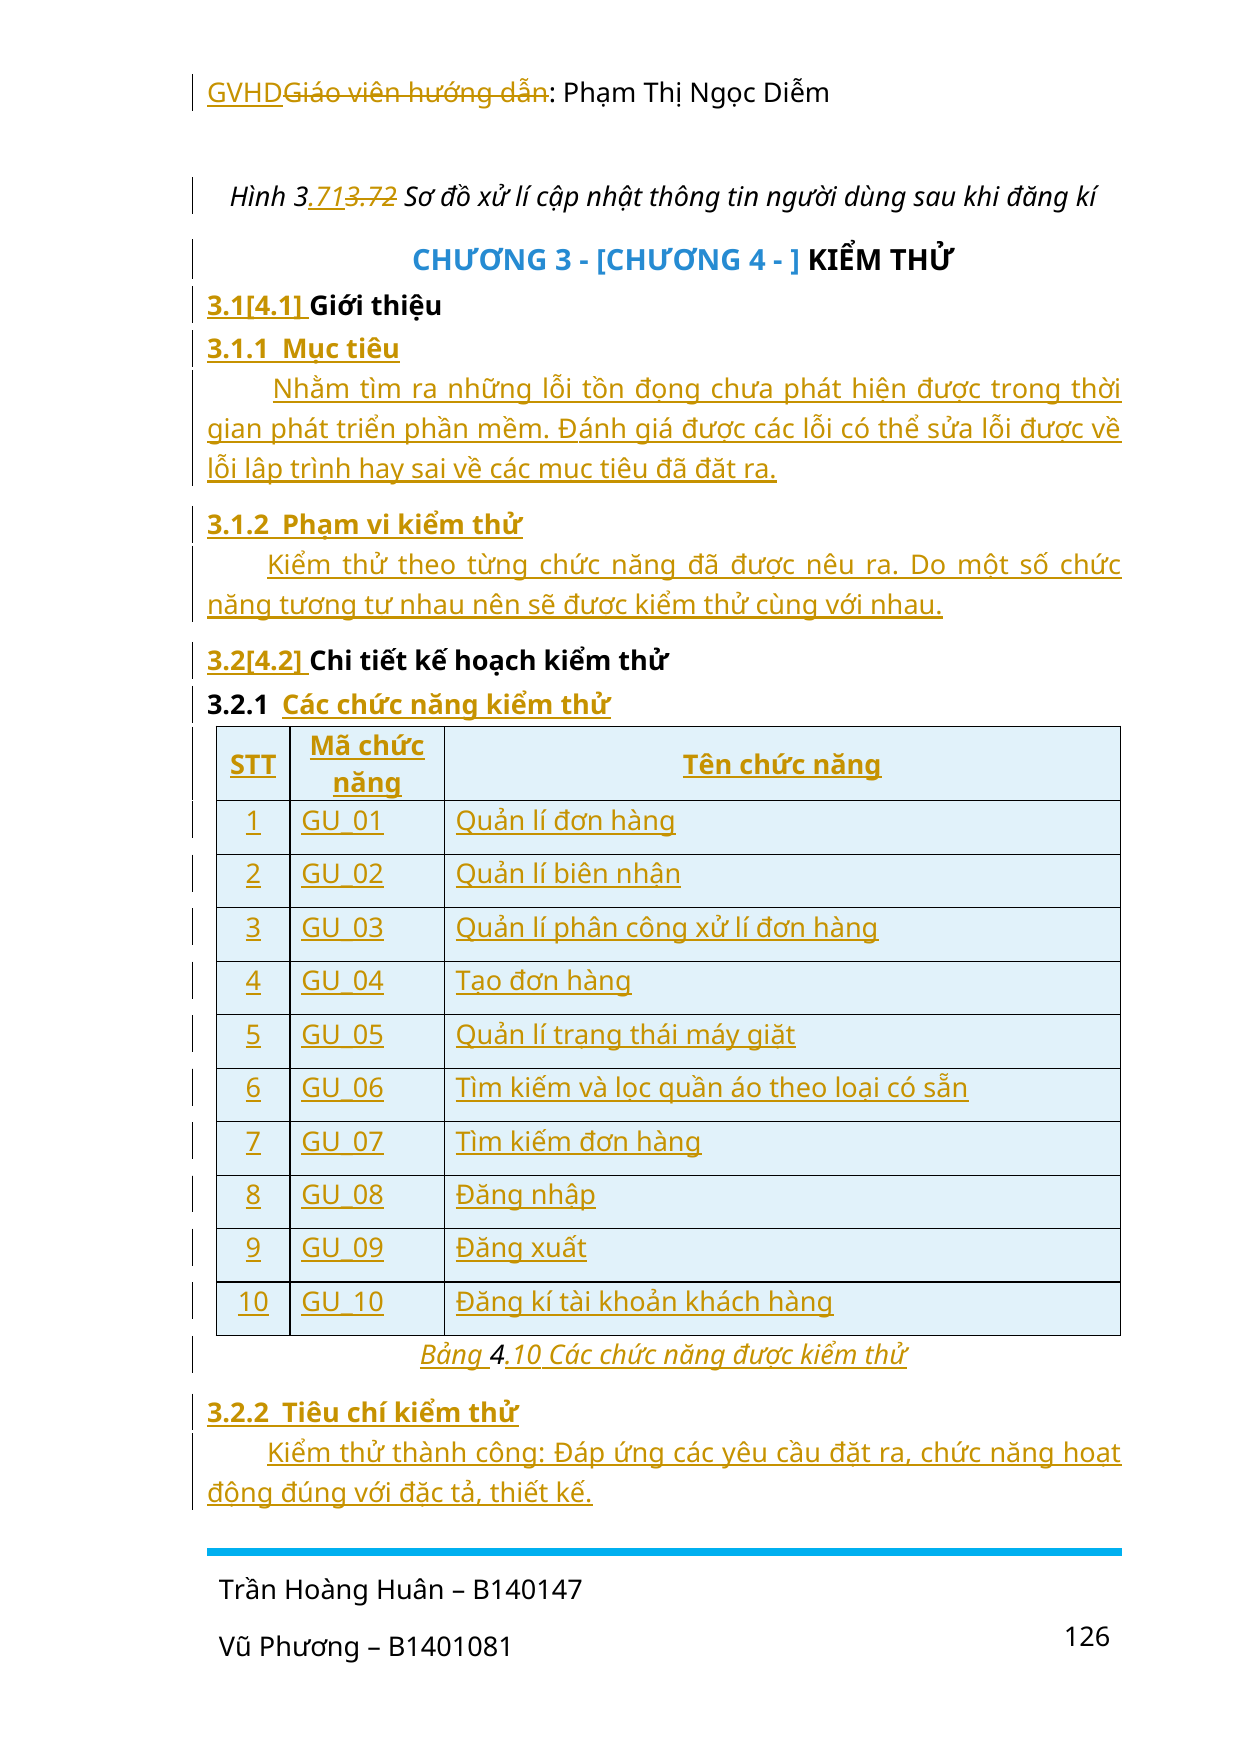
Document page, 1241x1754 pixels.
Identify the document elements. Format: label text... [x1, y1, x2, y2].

text 4 [207, 1336, 1122, 1373]
subtitle Giới thiệu [207, 286, 1122, 323]
subtitle Chi tiết kế hoạch kiểm thử [207, 642, 1122, 679]
subtitle KIỂM THỬ [244, 239, 1122, 279]
text Hình 3 Sơ đồ xử lí cập nhật thông tin người dùng sau khi đăng kí [207, 177, 1122, 214]
